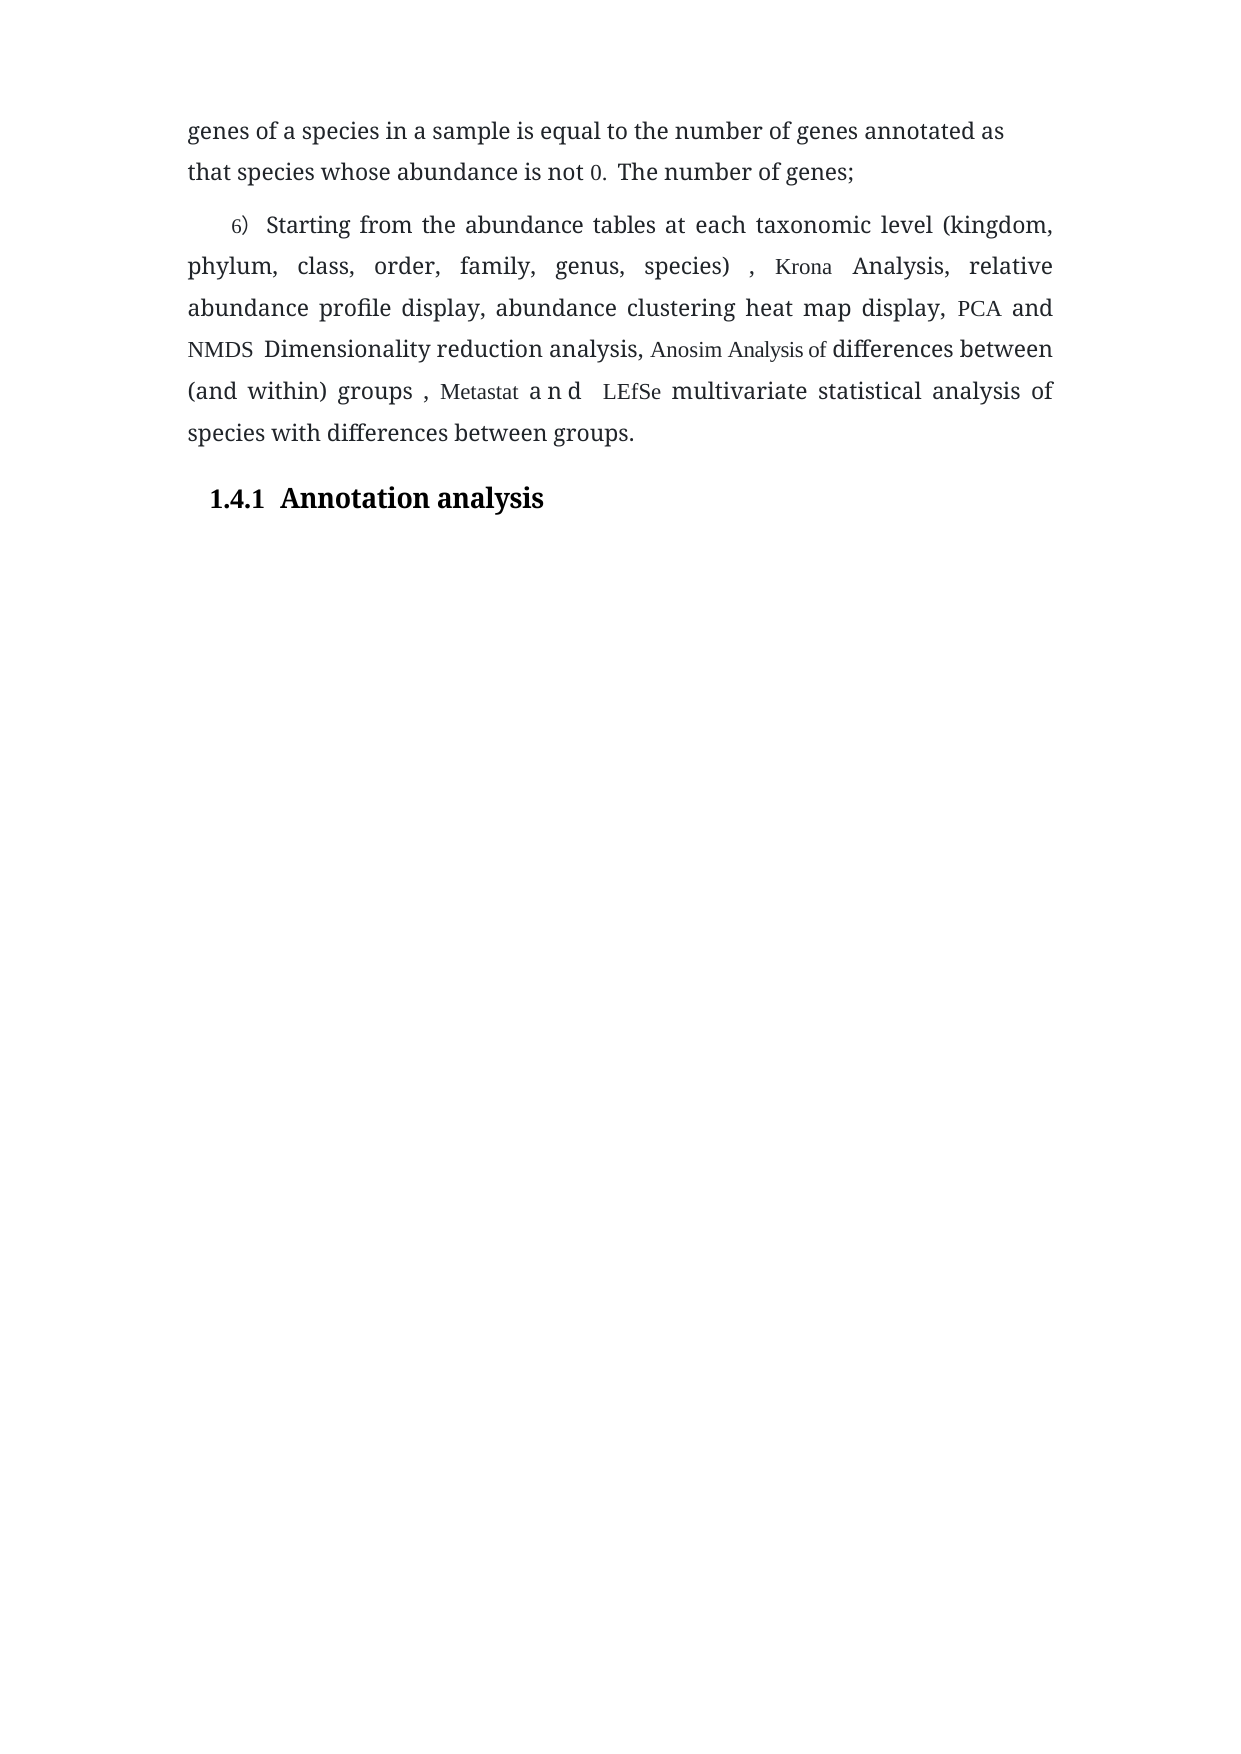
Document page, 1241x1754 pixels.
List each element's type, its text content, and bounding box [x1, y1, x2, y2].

list Annotation analysis [209, 478, 1217, 517]
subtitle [187, 114, 1053, 187]
subtitle Starting from the abundance tables at each taxonomic level (kingdom, phylum, class, order, family, genus, species) , Krona Analysis, relative abundance profile display, abundance clustering heat map display, PCA and NMDS Dimensionality reduction analysis, Anosim Analysis of differences between (and within) groups , Metastat and LEfSe multivariate statistical analysis of species with differences between groups. [187, 209, 1053, 448]
